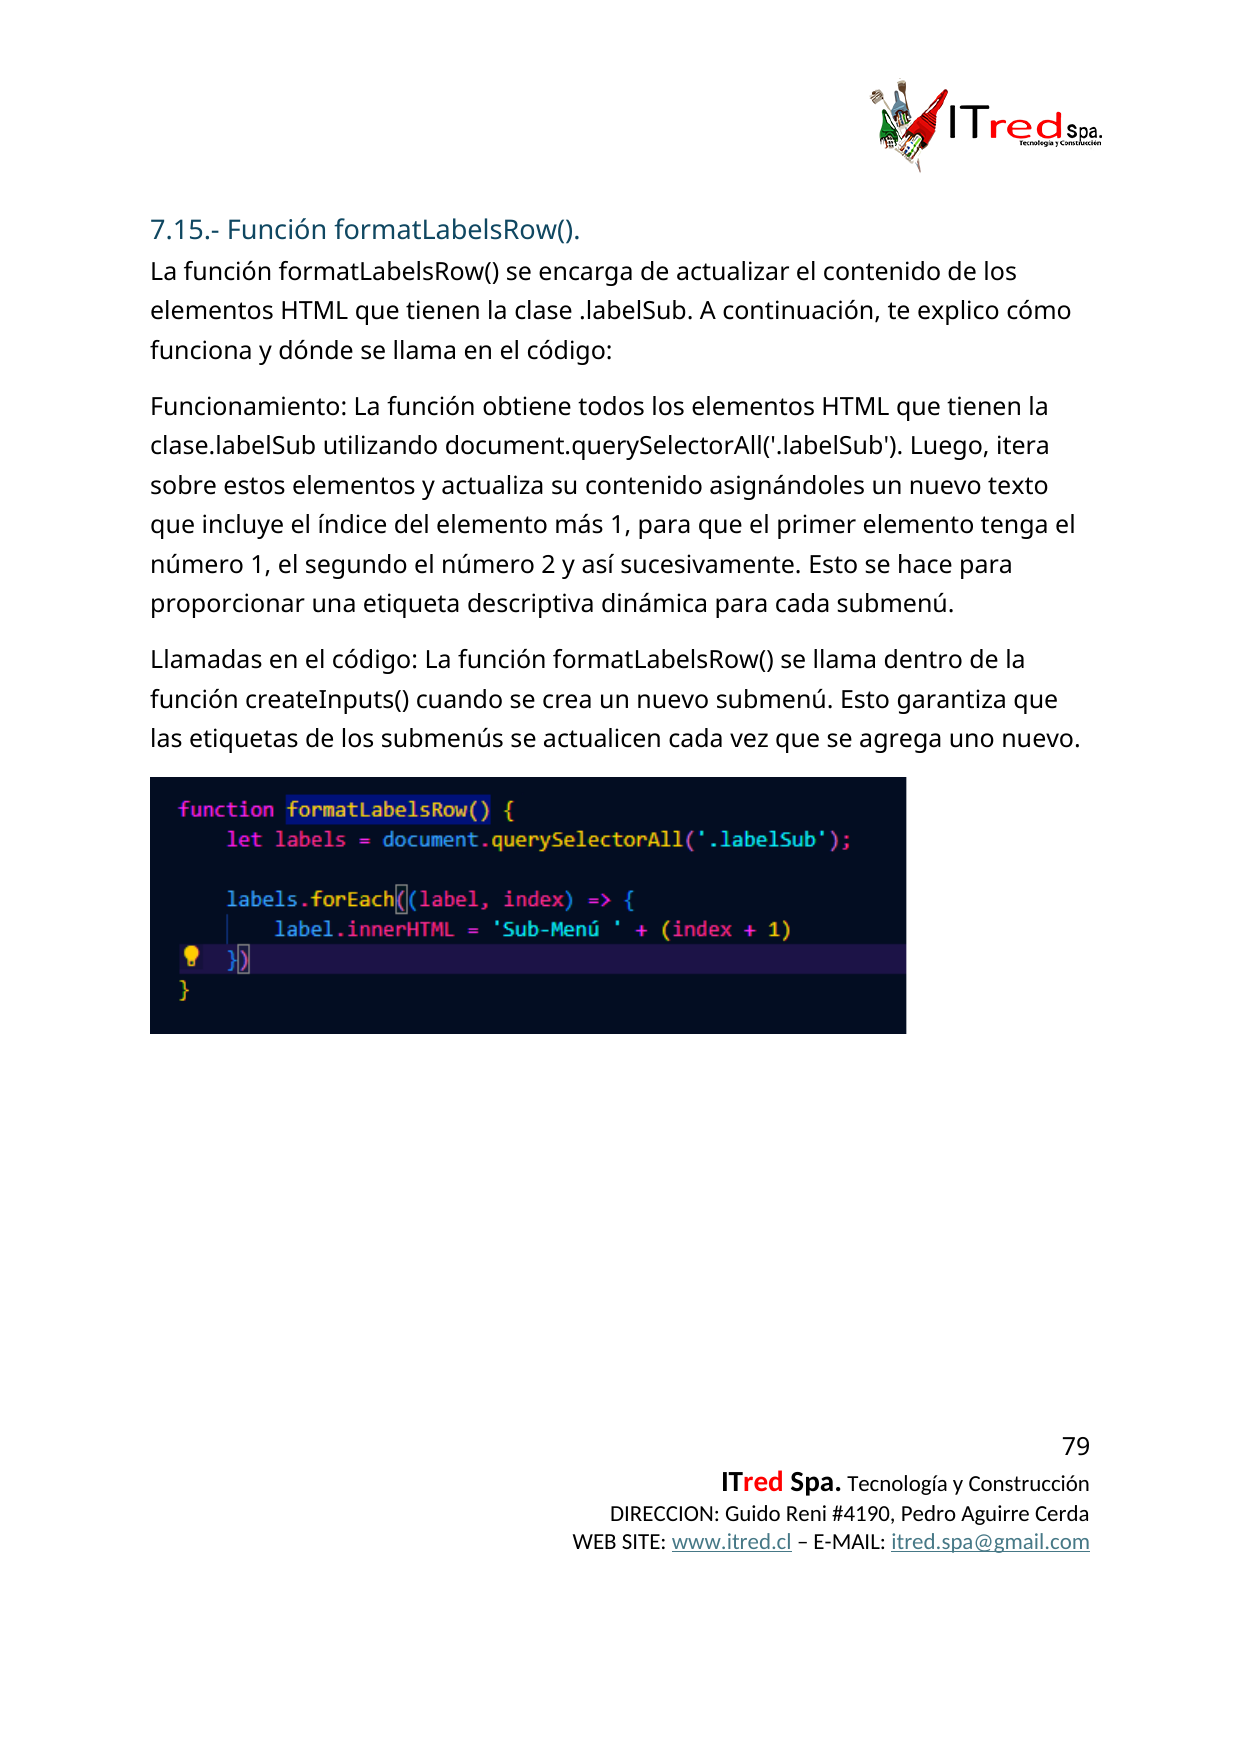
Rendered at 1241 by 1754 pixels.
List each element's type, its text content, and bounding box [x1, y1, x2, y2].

text La función formatLabelsRow() se encarga de actualizar el contenido de los elementos HTML que tienen la clase .labelSub. A continuación, te explico cómo funciona y dónde se llama en el código: [150, 253, 1090, 366]
picture [150, 777, 907, 1034]
text Llamadas en el código: La función formatLabelsRow() se llama dentro de la función createInputs() cuando se crea un nuevo submenú. Esto garantiza que las etiquetas de los submenús se actualicen cada vez que se agrega uno nuevo. [150, 642, 1090, 755]
picture [868, 77, 1102, 174]
text Funcionamiento: La función obtiene todos los elementos HTML que tienen la clase.labelSub utilizando document.querySelectorAll('.labelSub'). Luego, itera sobre estos elementos y actualiza su contenido asignándoles un nuevo texto que incluye el índice del elemento más 1, para que el primer elemento tenga el número 1, el segundo el número 2 y así sucesivamente. Esto se hace para proporcionar una etiqueta descriptiva dinámica para cada submenú. [150, 388, 1090, 620]
subtitle 7.15.- Función formatLabelsRow(). [150, 211, 1090, 247]
